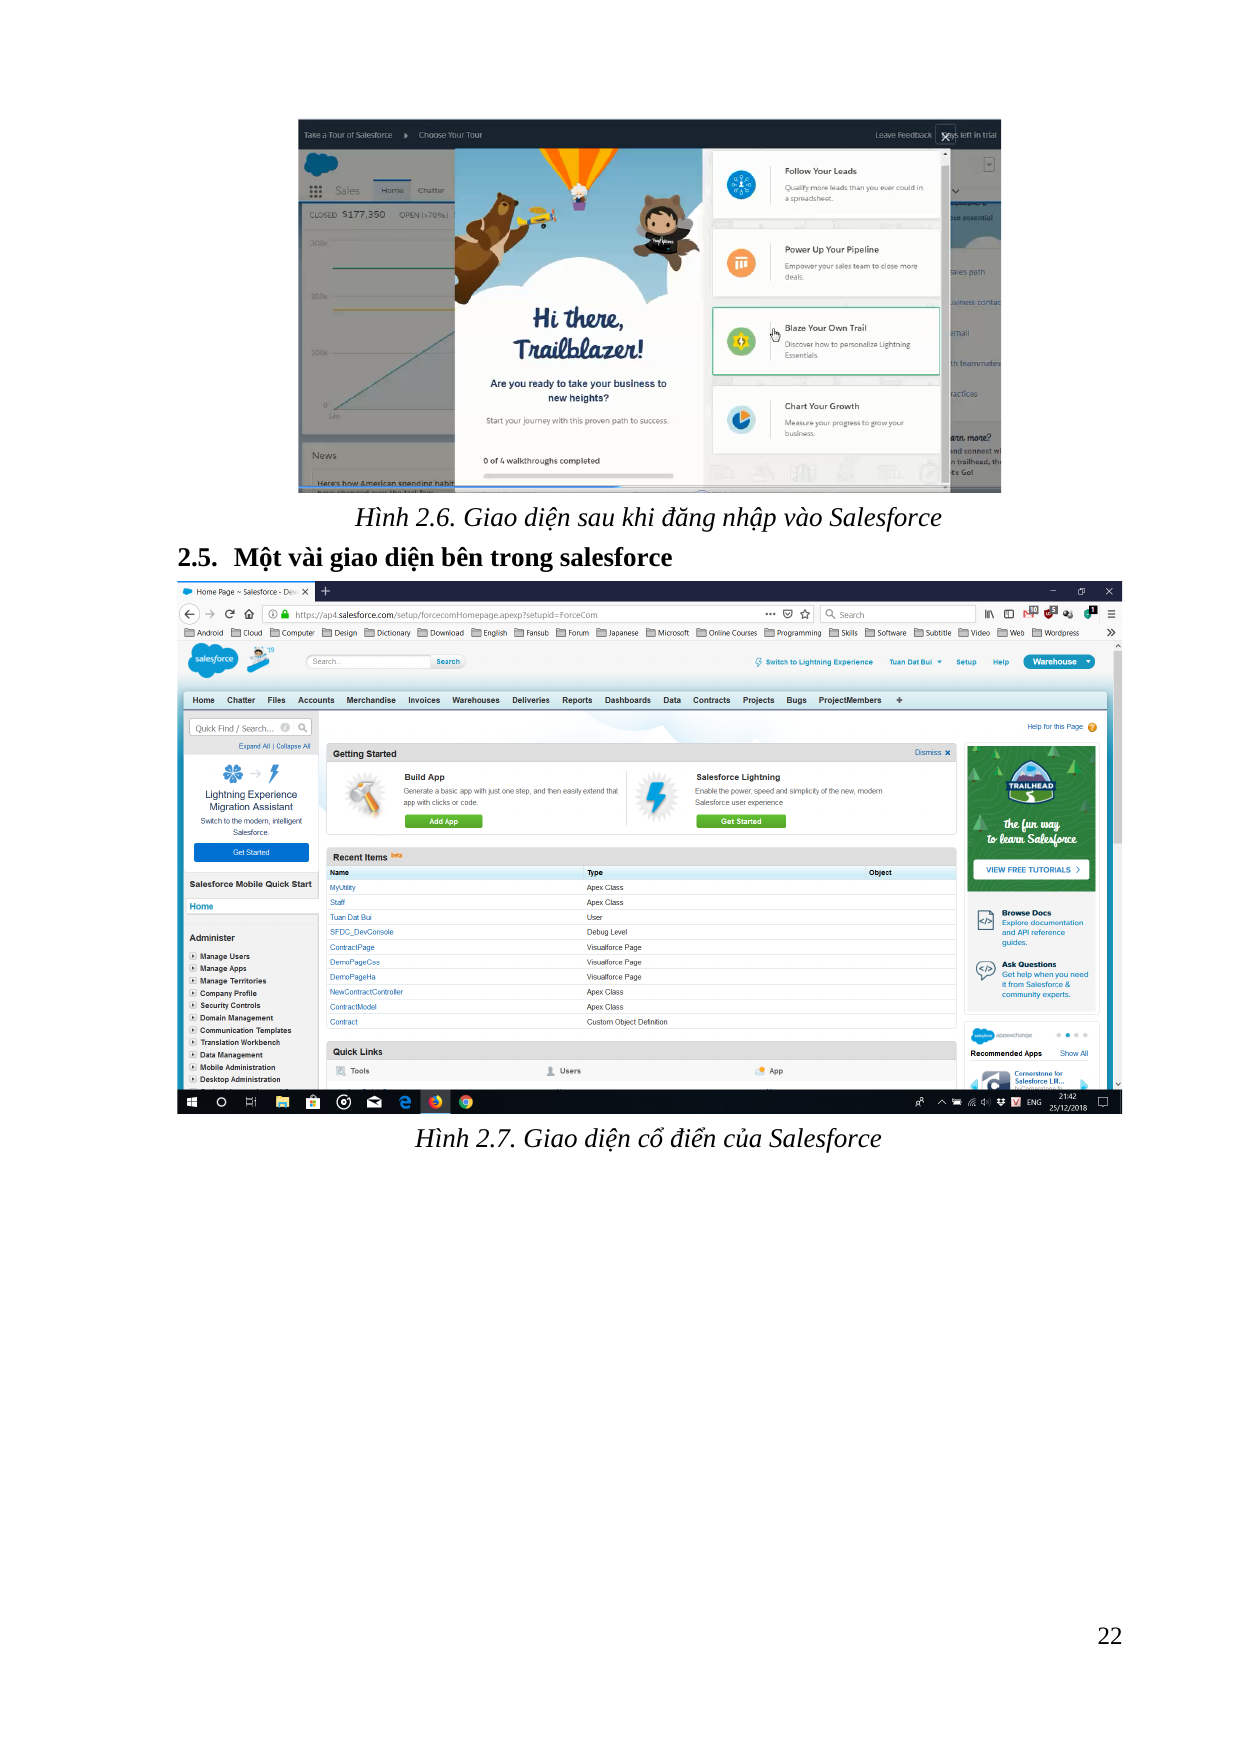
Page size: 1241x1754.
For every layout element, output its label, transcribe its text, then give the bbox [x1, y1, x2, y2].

picture [298, 118, 1002, 493]
picture [177, 581, 1123, 1114]
list Một vài giao diện bên trong salesforce [177, 541, 1122, 572]
text Hình 2.6. Giao diện sau khi đăng nhập vào Salesforce [177, 501, 1122, 532]
text Hình 2.7. Giao diện cổ điển của Salesforce [177, 1122, 1122, 1153]
